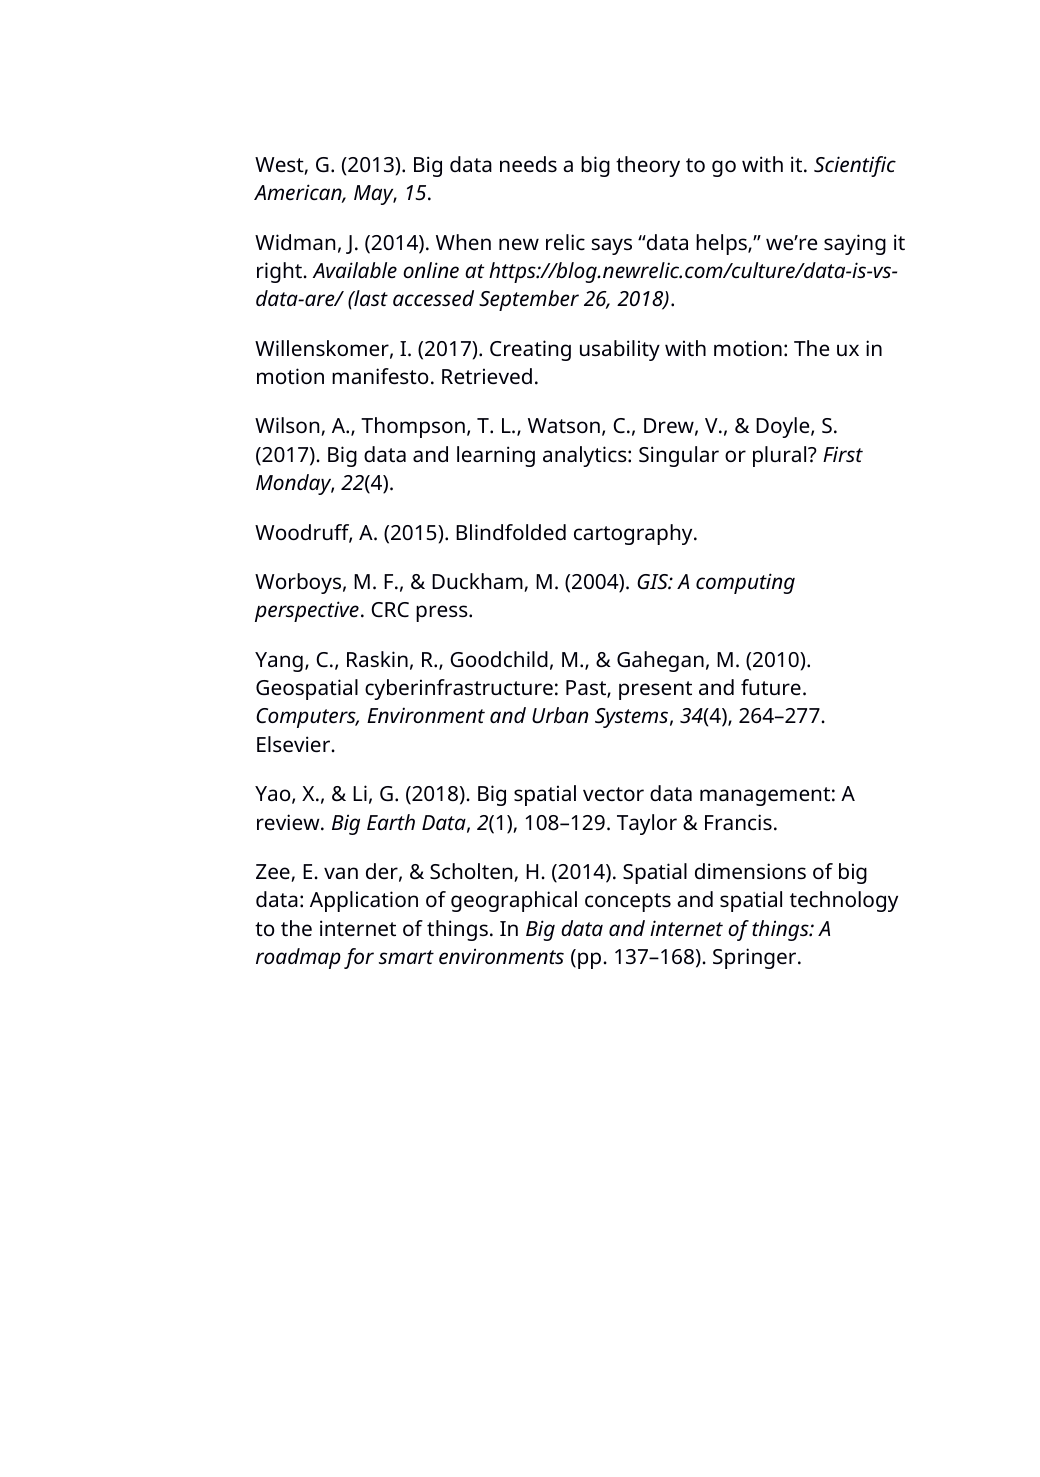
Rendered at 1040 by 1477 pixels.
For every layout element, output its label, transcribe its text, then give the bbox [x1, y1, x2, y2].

text Yao, X., & Li, G. (2018). Big spatial vector data management: A review. Big Earth Data, 2(1), 108–129. Taylor & Francis. [255, 779, 910, 836]
text Willenskomer, I. (2017). Creating usability with motion: The ux in motion manifesto. Retrieved. [255, 334, 910, 391]
text Zee, E. van der, & Scholten, H. (2014). Spatial dimensions of big data: Application of geographical concepts and spatial technology to the internet of things. In Big data and internet of things: A roadmap for smart environments (pp. 137–168). Springer. [255, 857, 910, 971]
text Yang, C., Raskin, R., Goodchild, M., & Gahegan, M. (2010). Geospatial cyberinfrastructure: Past, present and future. Computers, Environment and Urban Systems, 34(4), 264–277. Elsevier. [255, 645, 910, 758]
text West, G. (2013). Big data needs a big theory to go with it. Scientific American, May, 15. [255, 150, 910, 207]
text Worboys, M. F., & Duckham, M. (2004). GIS: A computing perspective. CRC press. [255, 567, 910, 624]
text Widman, J. (2014). When new relic says “data helps,” we’re saying it right. Available online at https://blog.newrelic.com/culture/data-is-vs-data-are/ (last accessed September 26, 2018). [255, 228, 910, 313]
text Woodruff, A. (2015). Blindfolded cartography. [255, 518, 910, 546]
text Wilson, A., Thompson, T. L., Watson, C., Drew, V., & Doyle, S. (2017). Big data and learning analytics: Singular or plural? First Monday, 22(4). [255, 412, 910, 497]
